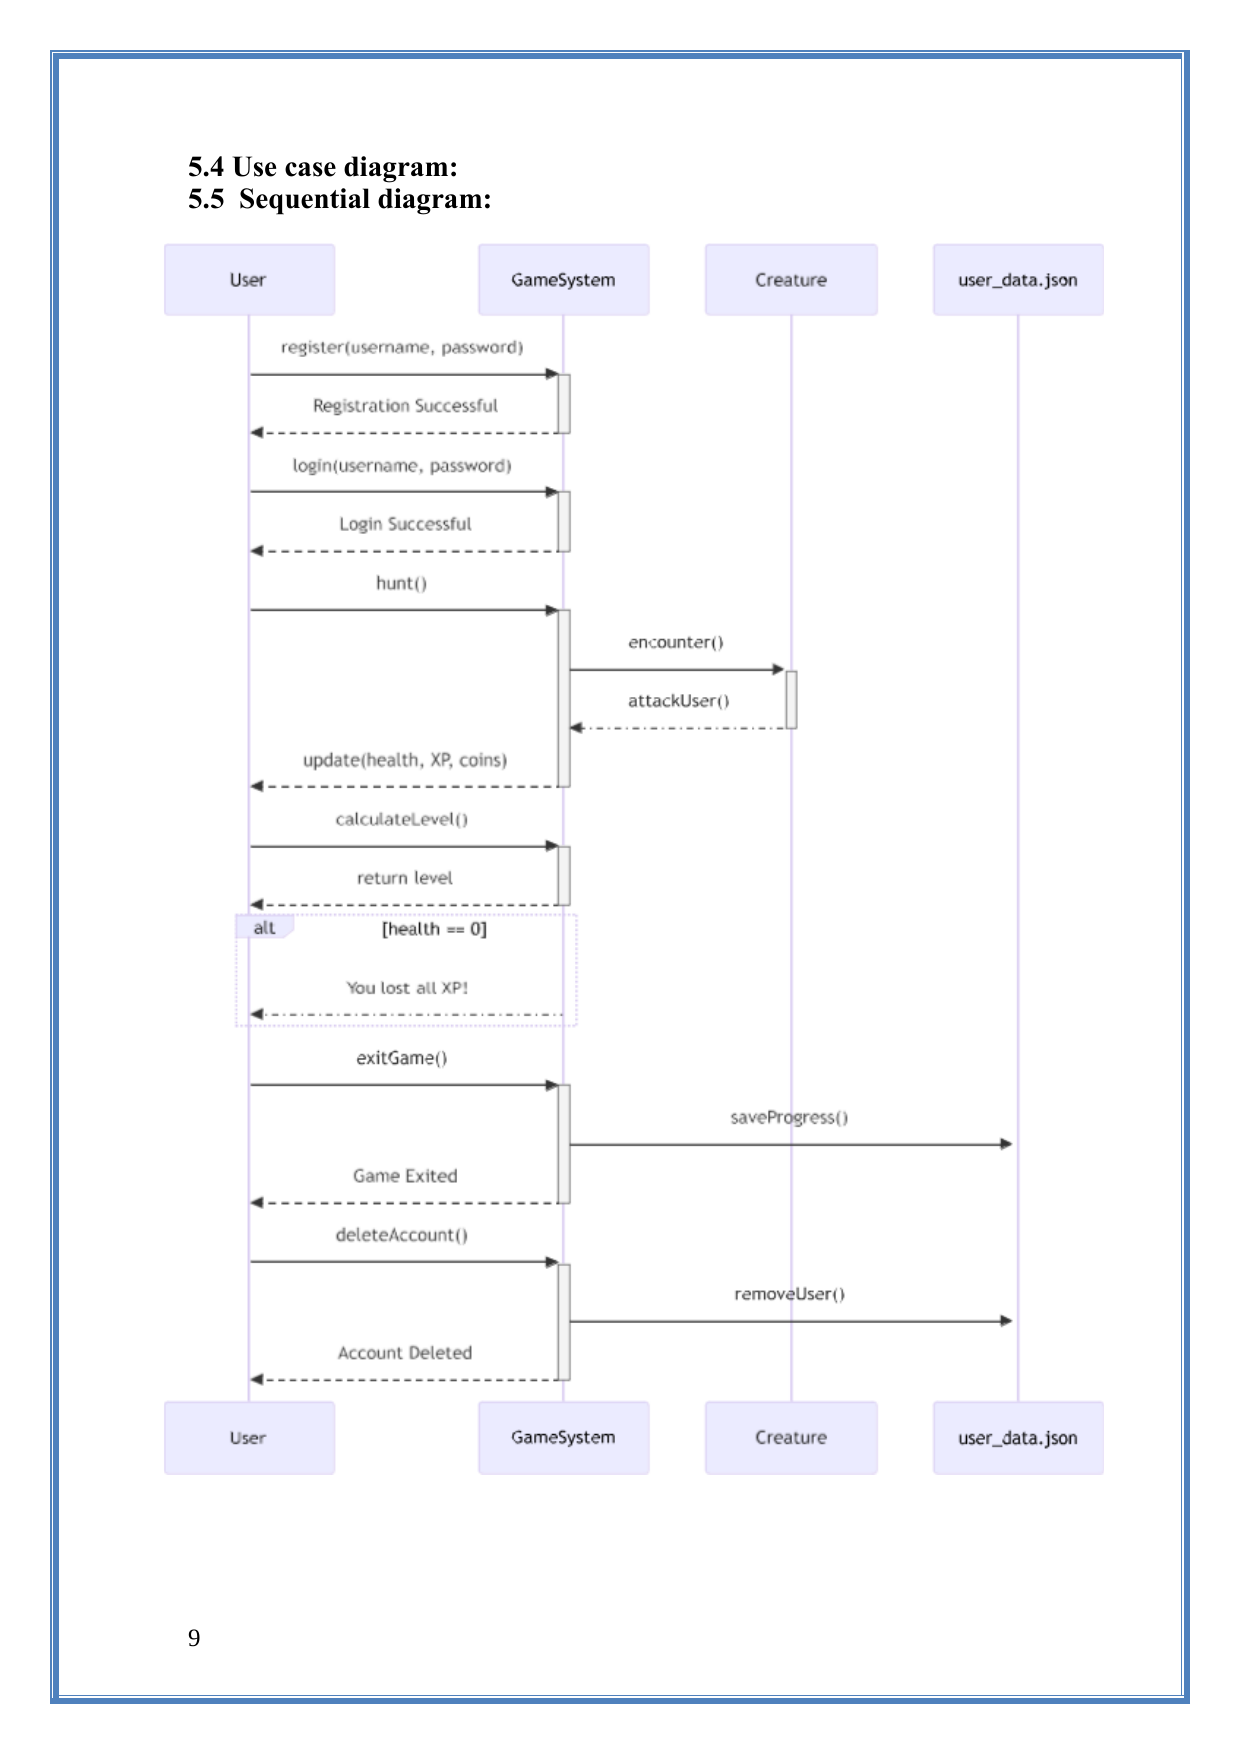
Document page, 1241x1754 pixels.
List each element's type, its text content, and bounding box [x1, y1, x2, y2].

text 5.4 Use case diagram: [188, 150, 1090, 182]
picture [163, 243, 1104, 1475]
text 5.5 Sequential diagram: [188, 182, 1090, 214]
